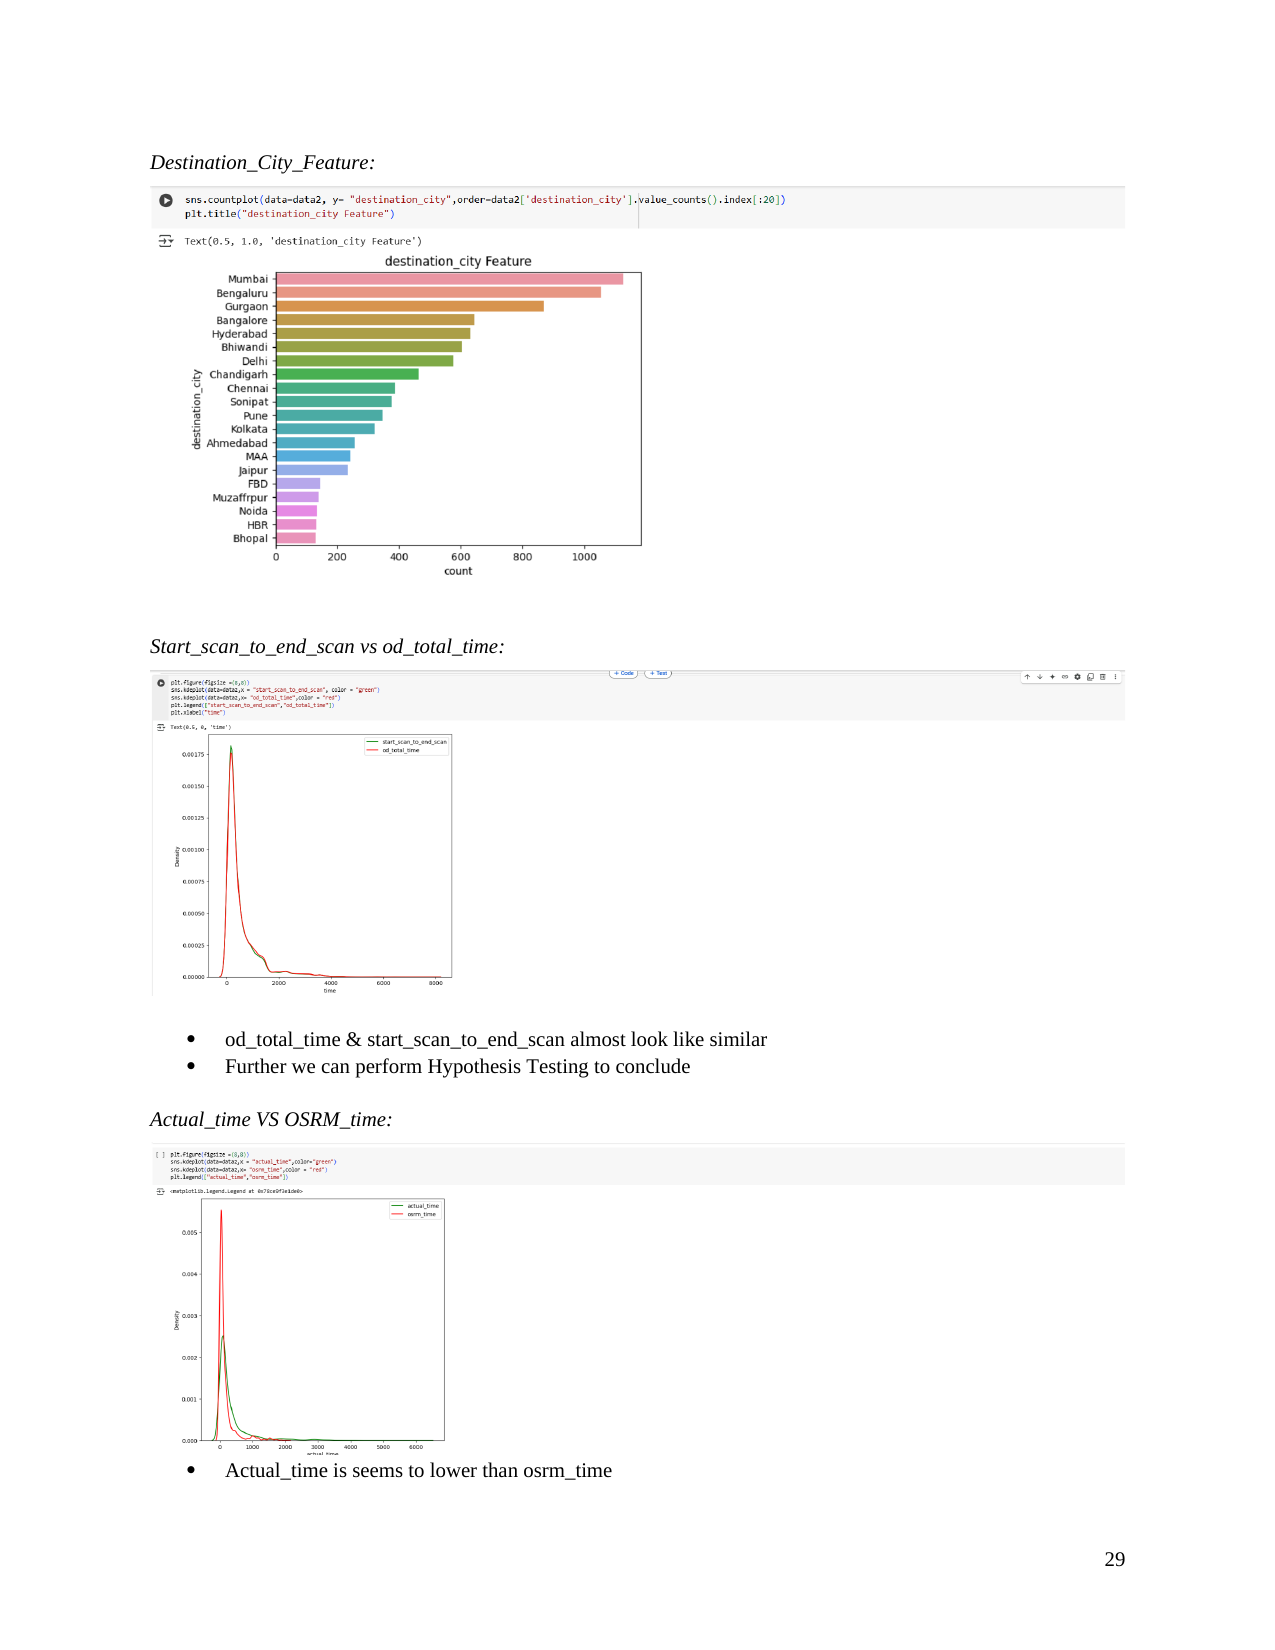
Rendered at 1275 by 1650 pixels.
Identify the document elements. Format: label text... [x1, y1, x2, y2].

list od_total_time & start_scan_to_end_scan almost look like similar [187, 1027, 1125, 1051]
subtitle Actual_time VS OSRM_time: [150, 1107, 1125, 1131]
picture [150, 186, 1125, 579]
subtitle Start_scan_to_end_scan vs od_total_time: [150, 634, 1125, 658]
picture [150, 670, 1125, 996]
list Further we can perform Hypothesis Testing to conclude [187, 1054, 1125, 1078]
subtitle Destination_City_Feature: [150, 150, 1125, 174]
list Actual_time is seems to lower than osrm_time [187, 1458, 1125, 1482]
picture [150, 1142, 1125, 1455]
